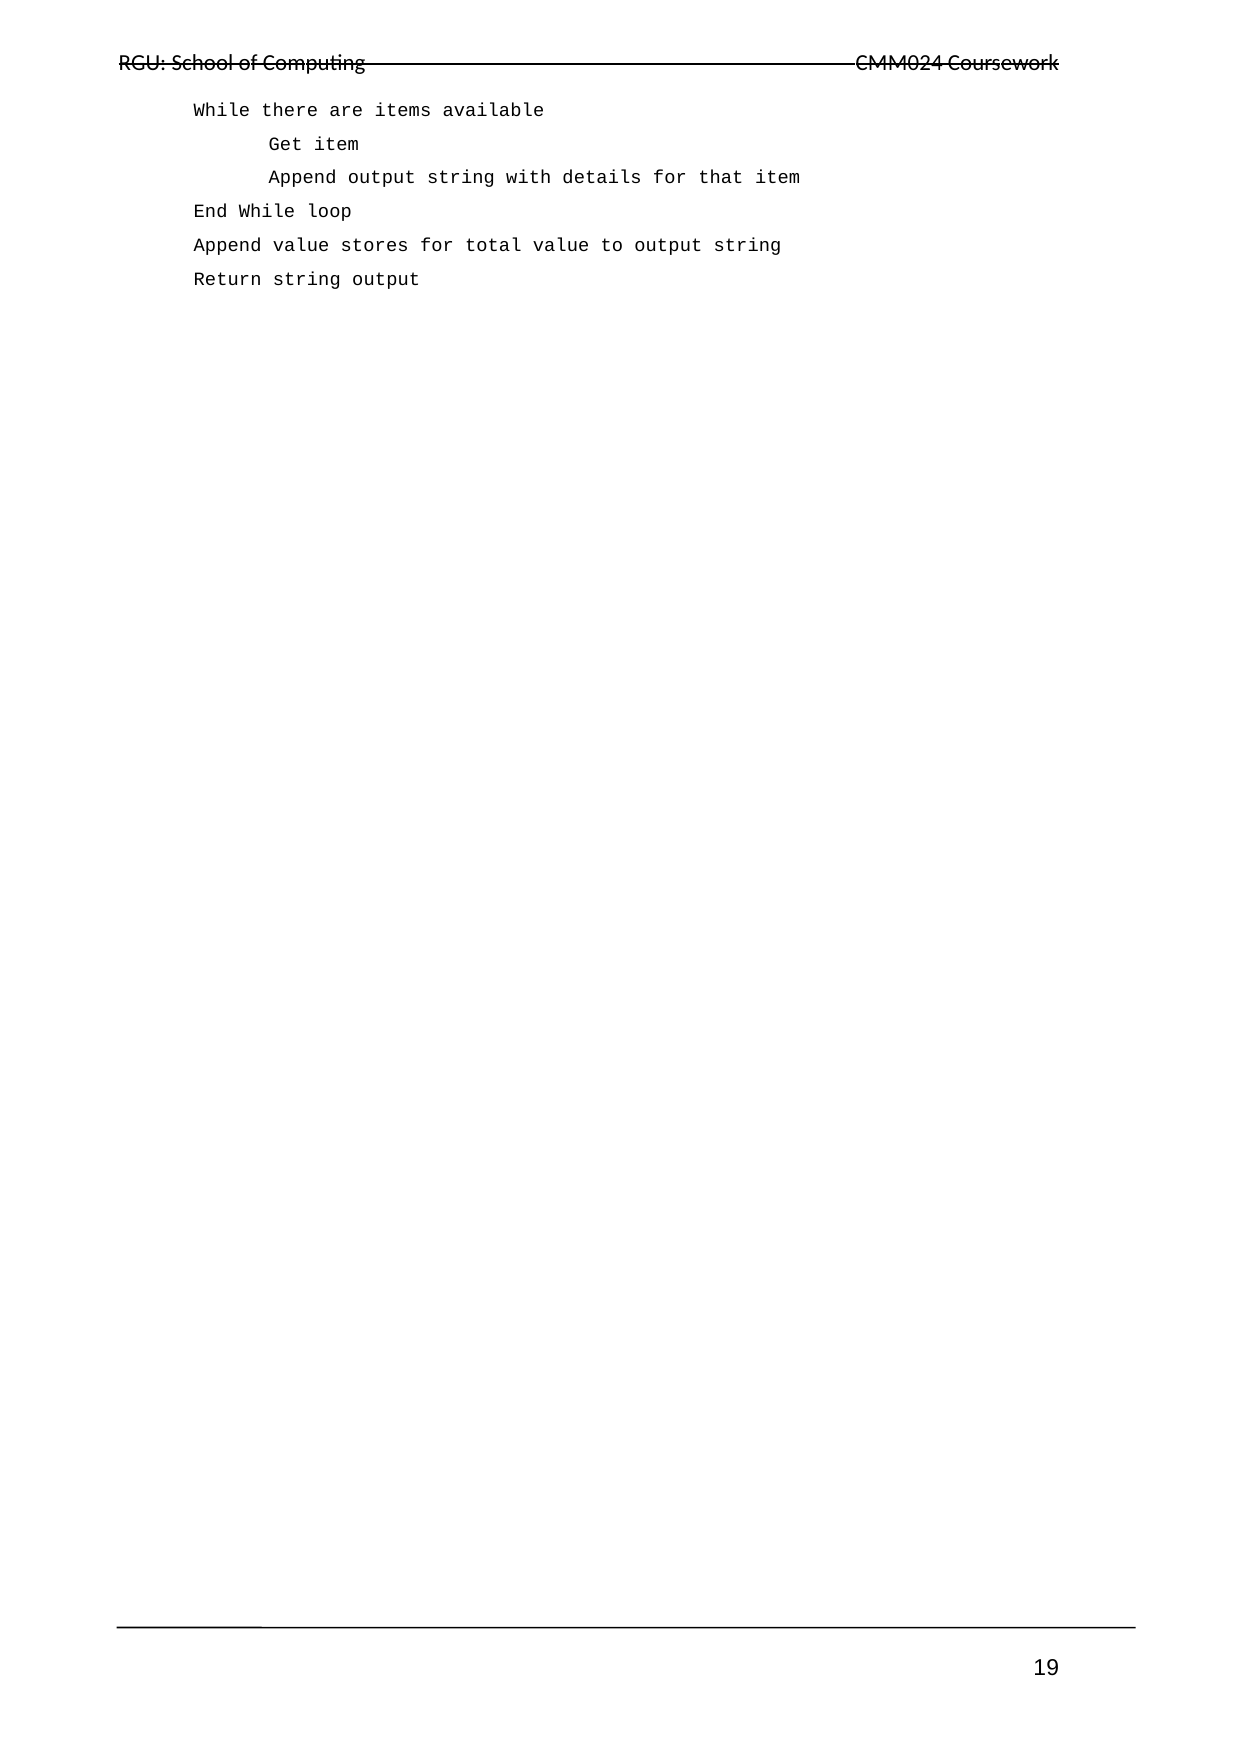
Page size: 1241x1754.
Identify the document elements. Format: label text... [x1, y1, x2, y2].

text Append value stores for total value to output string [193, 235, 1154, 257]
text While there are items available [193, 101, 1154, 122]
text Append output string with details for that item [268, 168, 1154, 189]
text 19 [1033, 1654, 1154, 1680]
text Return string output [193, 269, 1154, 291]
text RGU: School of Computing CMM024 Coursework [118, 48, 1154, 76]
text Get item [268, 134, 1154, 156]
text End While loop [193, 202, 1154, 223]
